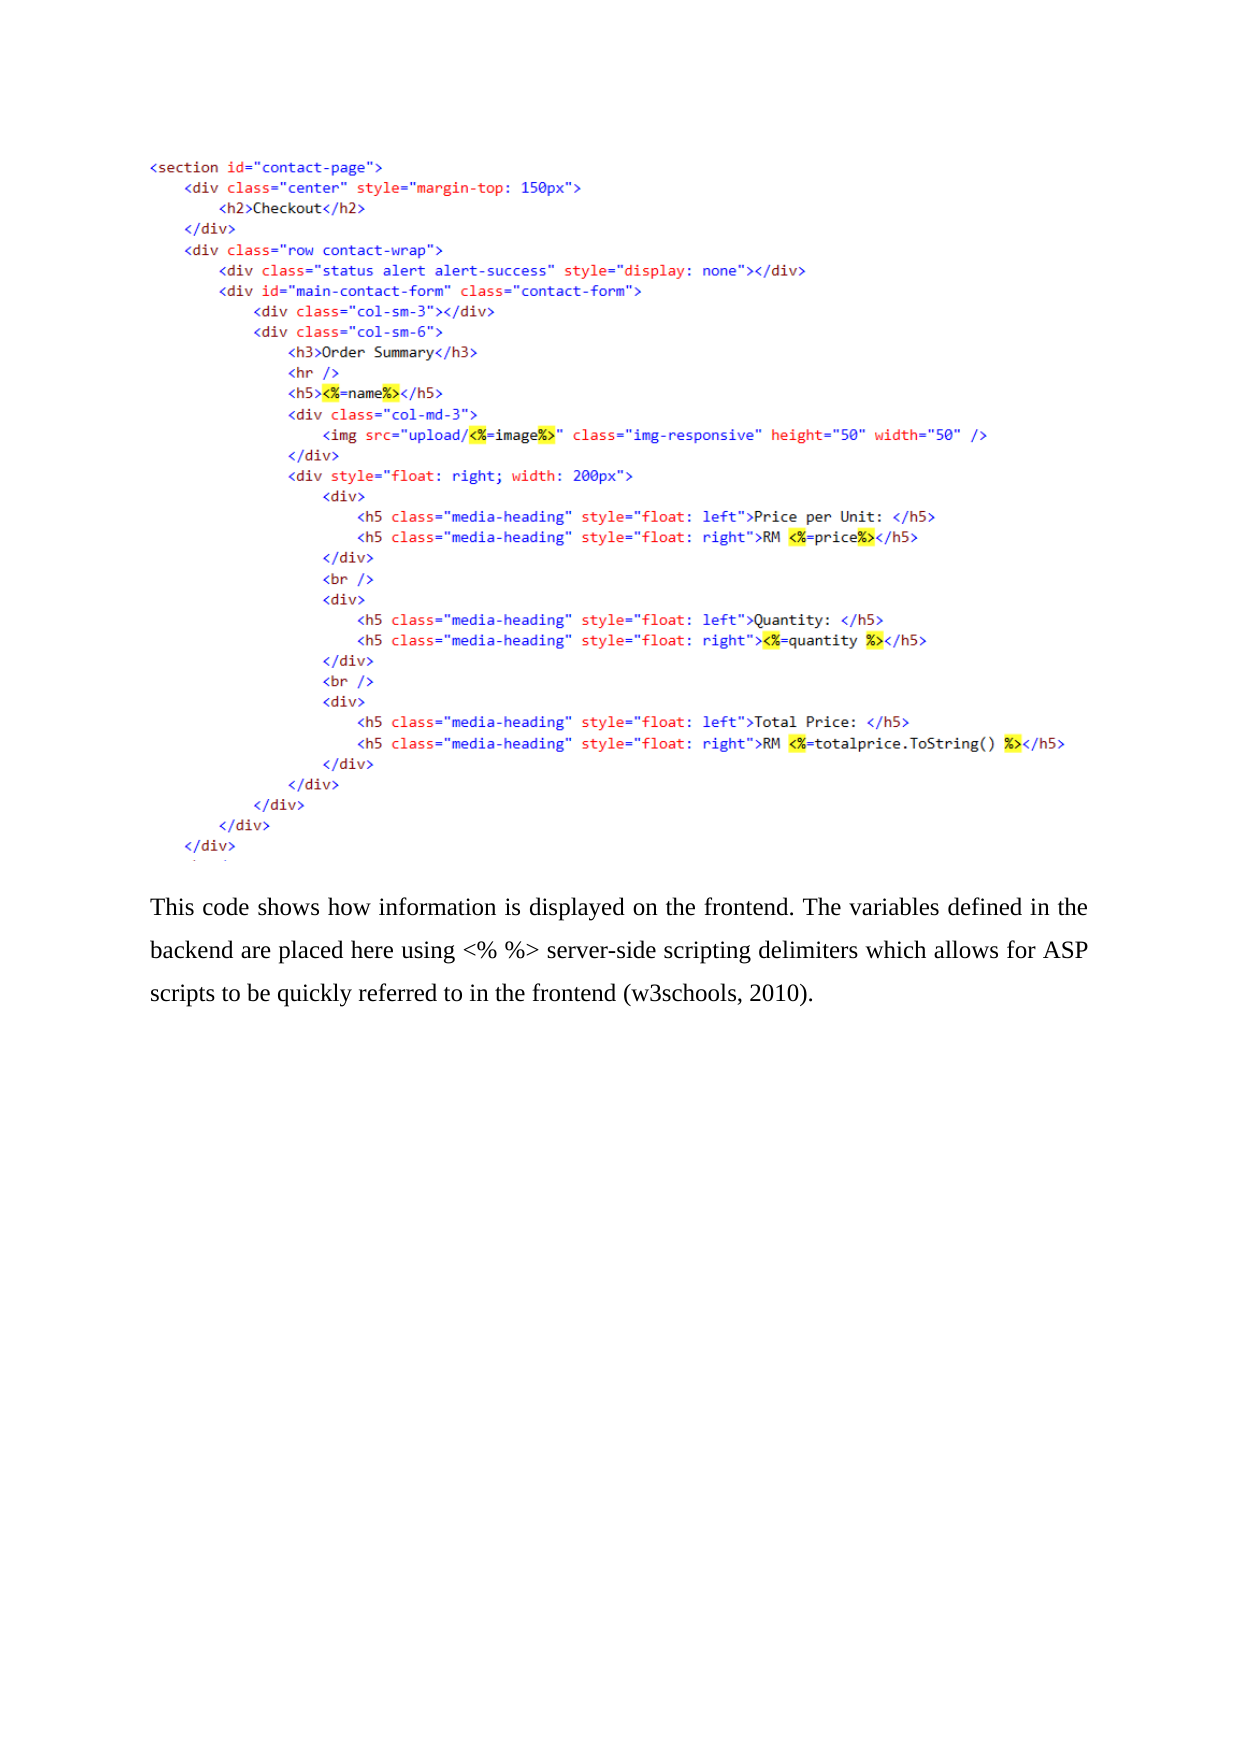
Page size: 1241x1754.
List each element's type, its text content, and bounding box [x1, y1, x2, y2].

text This code shows how information is displayed on the frontend. The variables defined in the backend are placed here using <% %> server-side scripting delimiters which allows for ASP scripts to be quickly referred to in the frontend. [150, 892, 1090, 1007]
picture [150, 150, 1073, 861]
